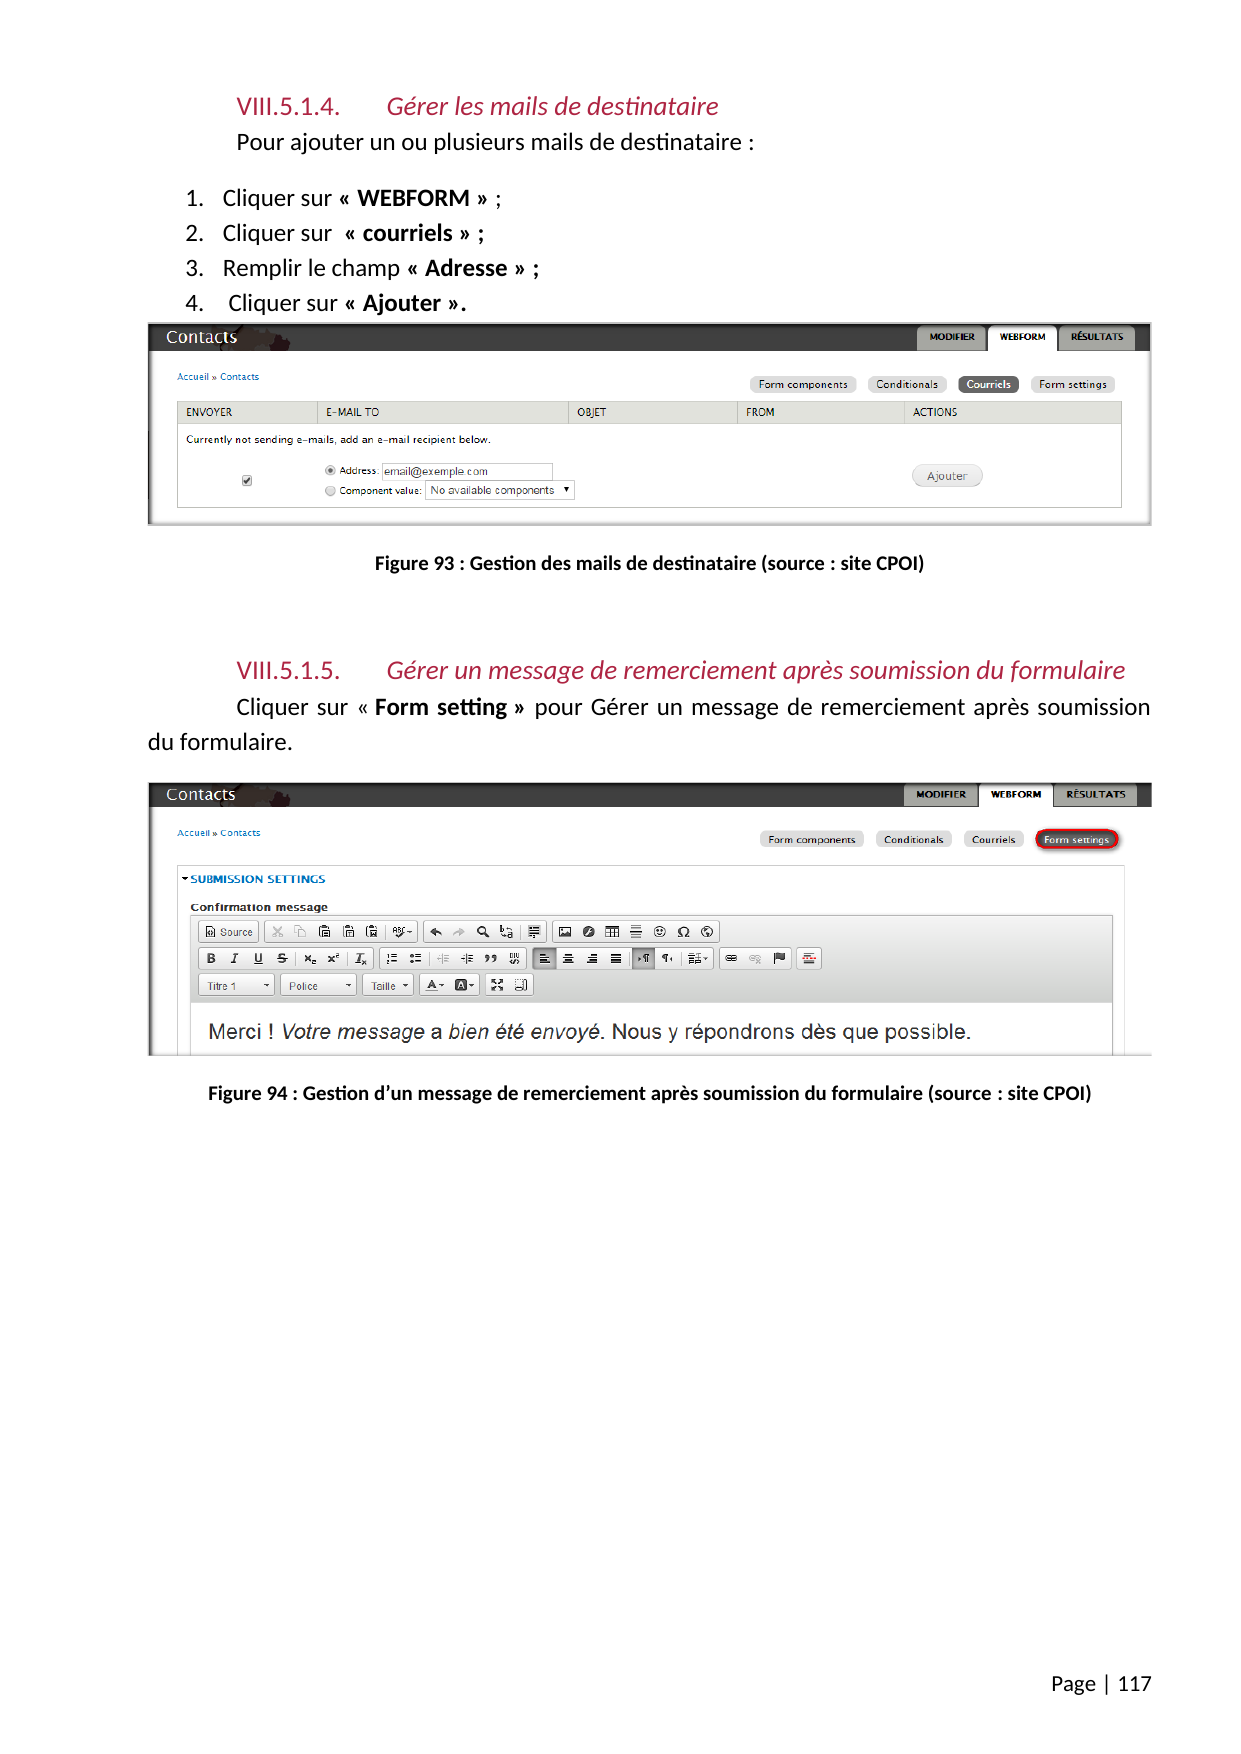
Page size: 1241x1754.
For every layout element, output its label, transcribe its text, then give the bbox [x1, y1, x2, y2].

text Pour ajouter un ou plusieurs mails de destinataire : [148, 127, 1152, 157]
list Cliquer sur « courriels » ; [185, 217, 1152, 248]
picture [147, 322, 1152, 526]
list Cliquer sur « WEBFORM » ; [185, 182, 1152, 213]
list Cliquer sur « Ajouter ». [185, 287, 1152, 318]
picture [147, 782, 1152, 1056]
subtitle Gérer un message de remerciement après soumission du formulaire [236, 653, 1152, 686]
text Cliquer sur « Form setting » pour Gérer un message de remerciement après soumission du formulaire. [148, 691, 1152, 757]
subtitle Gérer les mails de destinataire [236, 89, 1152, 122]
list Remplir le champ « Adresse » ; [185, 252, 1152, 283]
